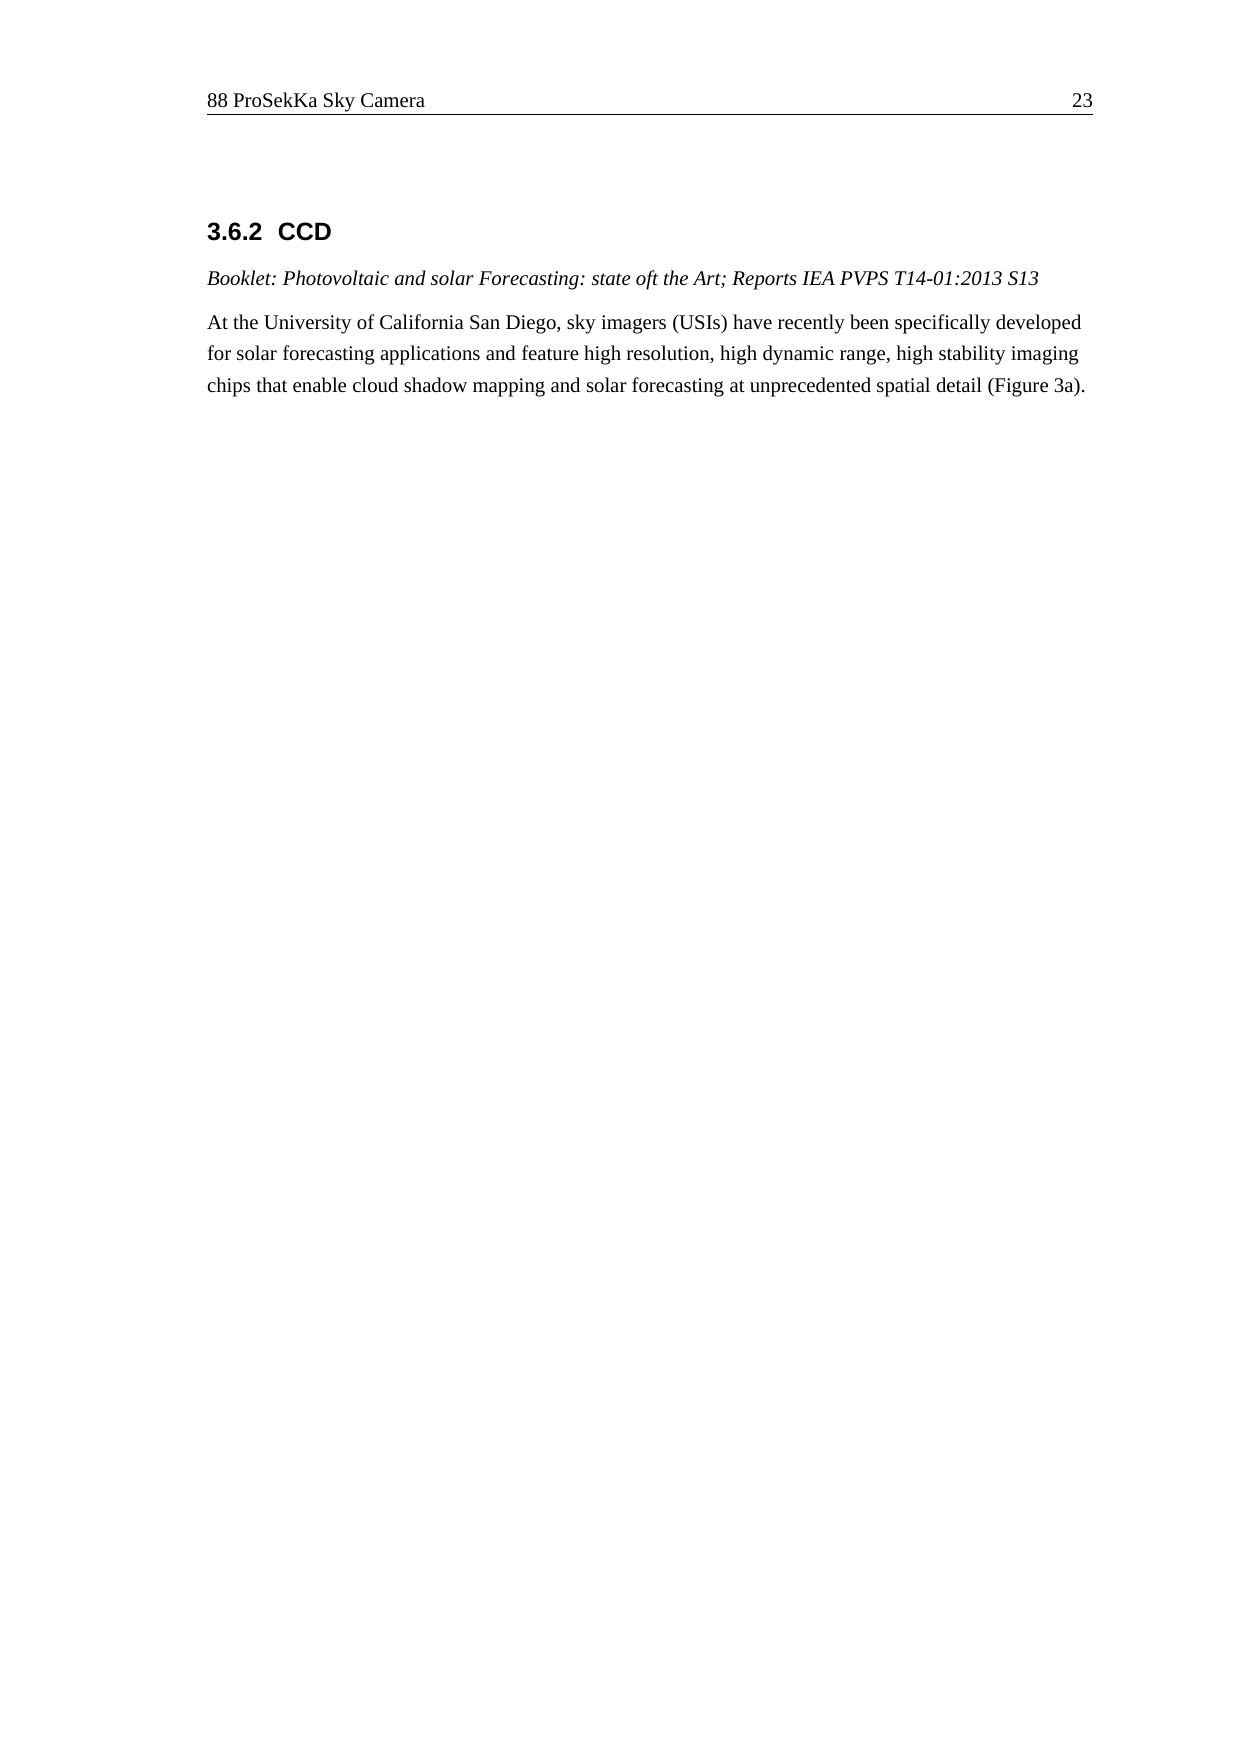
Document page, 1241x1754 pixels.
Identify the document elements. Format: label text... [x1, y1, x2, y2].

text At the University of California San Diego, sky imagers (USIs) have recently been specifically developed for solar forecasting applications and feature high resolution, high dynamic range, high stability imaging chips that enable cloud shadow mapping and solar forecasting at unprecedented spatial detail (Figure 3a). [207, 310, 1093, 397]
subtitle CCD [207, 216, 1093, 245]
text Booklet: Photovoltaic and solar Forecasting: state oft the Art; Reports IEA PVPS T14-01:2013 S13 [207, 266, 1093, 290]
